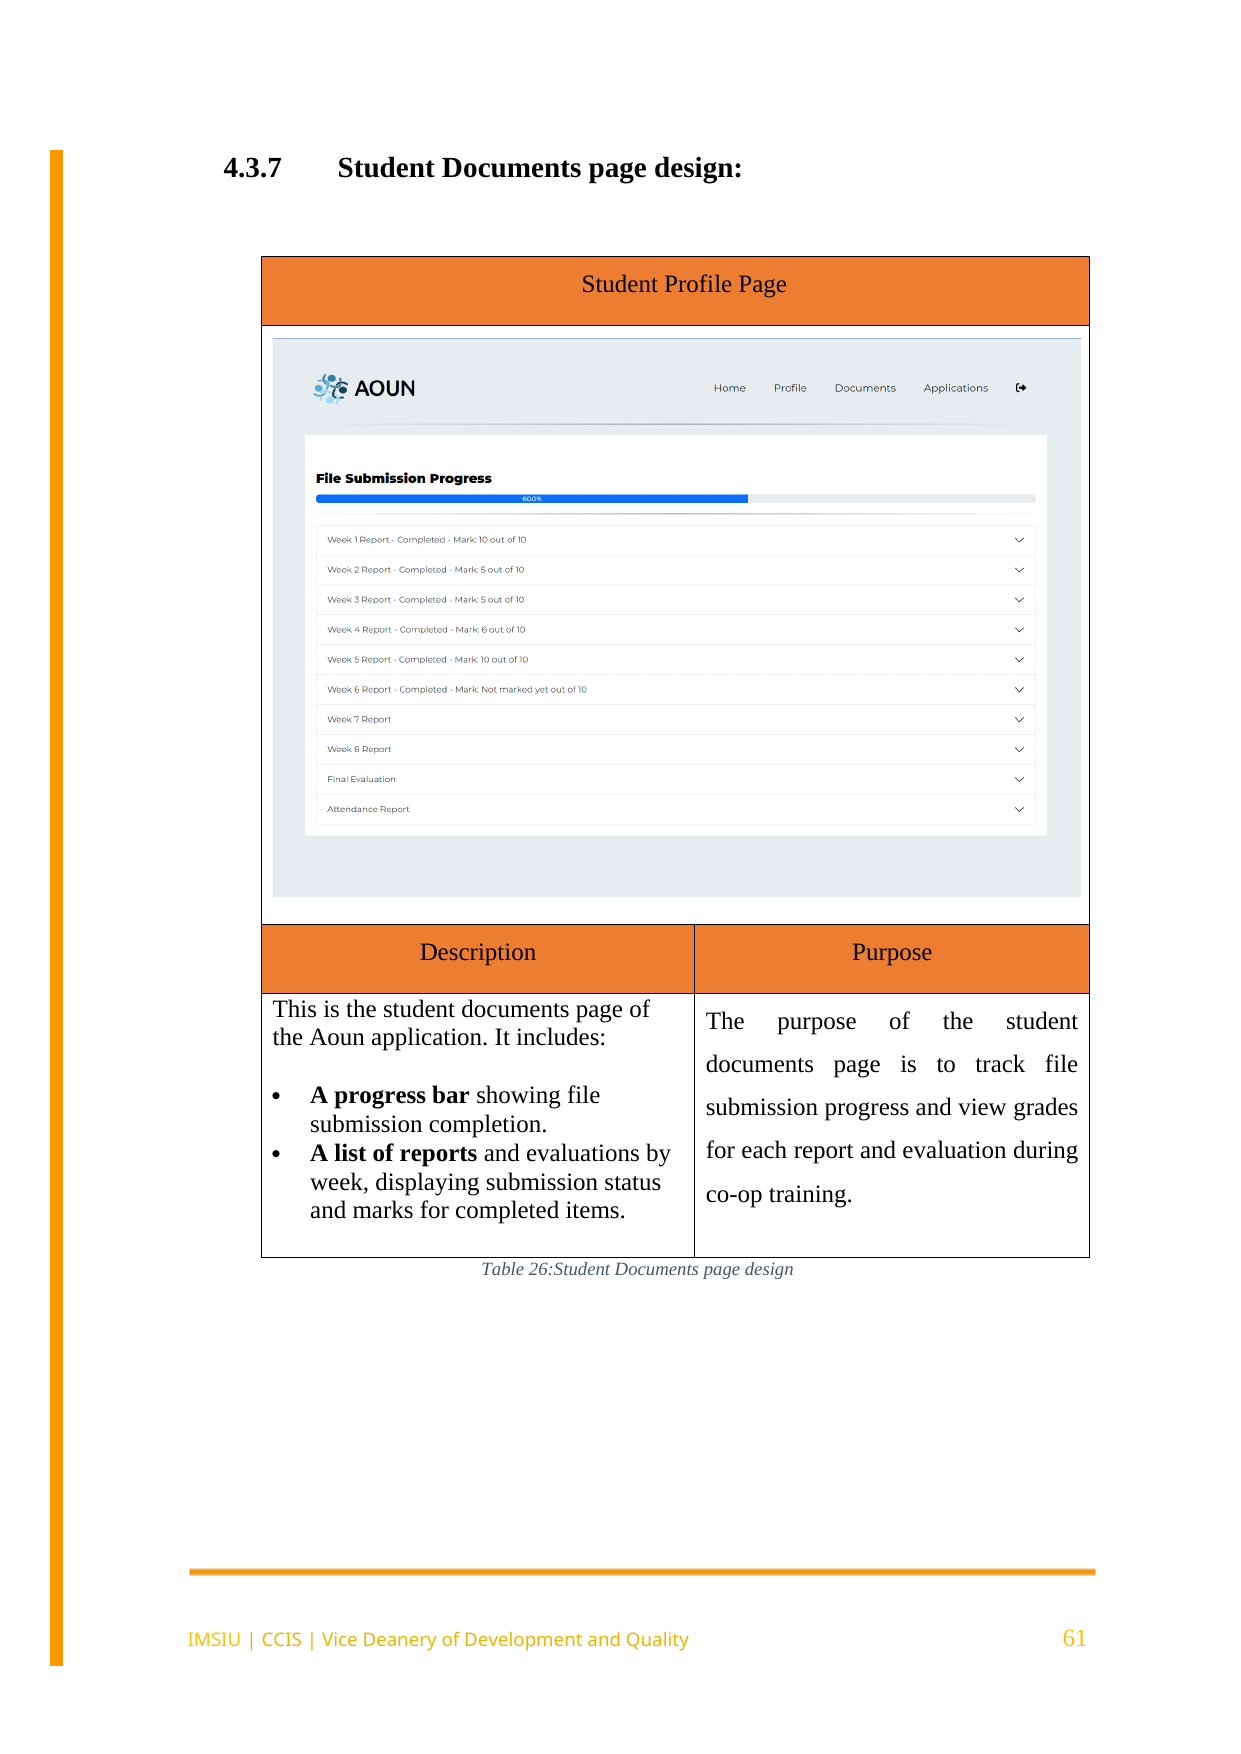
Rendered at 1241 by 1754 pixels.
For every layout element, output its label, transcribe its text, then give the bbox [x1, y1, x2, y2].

text Table 26:Student Documents page design [186, 1258, 1090, 1279]
table_header Student Profile Page [262, 257, 1089, 325]
list Student Documents page design: [223, 150, 1090, 183]
table_cell This is the student documents page of the Aoun application. It includes: A progress bar showing file submission completion. A list of reports and evaluations by week, displaying submission status and marks for completed items. [262, 994, 694, 1257]
table_cell Description [262, 925, 694, 993]
picture [187, 1567, 1100, 1576]
table_cell Purpose [695, 925, 1089, 993]
table_cell The purpose of the student documents page is to track file submission progress and view grades for each report and evaluation during co-op training. [695, 994, 1089, 1257]
picture [272, 338, 1082, 897]
table_cell [262, 326, 1089, 923]
